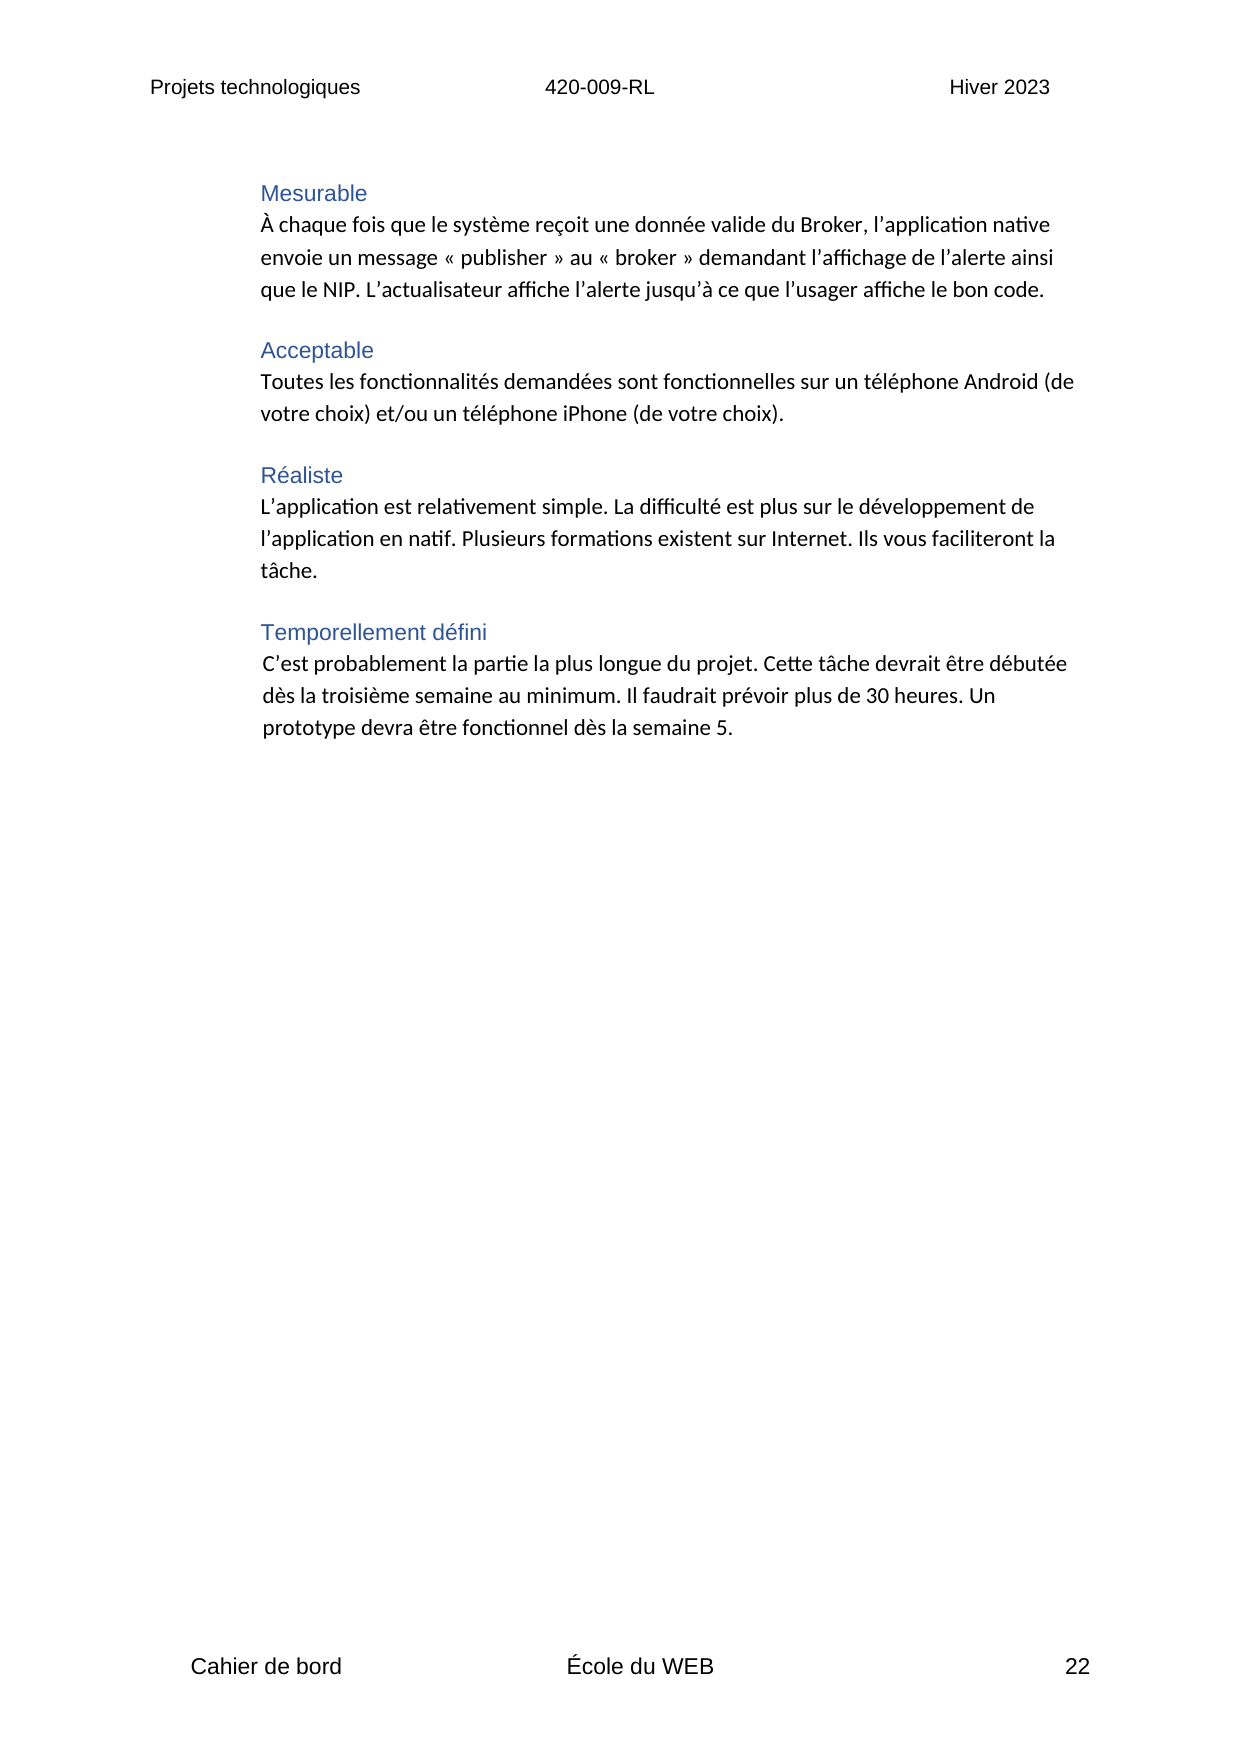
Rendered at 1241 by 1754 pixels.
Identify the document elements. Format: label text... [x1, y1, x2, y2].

text L’application est relativement simple. La difficulté est plus sur le développement de l’application en natif. Plusieurs formations existent sur Internet. Ils vous faciliteront la tâche. [260, 492, 1090, 584]
text À chaque fois que le système reçoit une donnée valide du Broker, l’application native envoie un message « publisher » au « broker » demandant l’affichage de l’alerte ainsi que le NIP. L’actualisateur affiche l’alerte jusqu’à ce que l’usager affiche le bon code. [260, 210, 1090, 303]
text C’est probablement la partie la plus longue du projet. Cette tâche devrait être débutée dès la troisième semaine au minimum. Il faudrait prévoir plus de 30 heures. Un prototype devra être fonctionnel dès la semaine 5. [262, 649, 1090, 742]
text Toutes les fonctionnalités demandées sont fonctionnelles sur un téléphone Android (de votre choix) et/ou un téléphone iPhone (de votre choix). [260, 367, 1090, 428]
text Mesurable [260, 180, 1090, 207]
text Réaliste [260, 462, 1090, 488]
text Temporellement défini [260, 619, 1090, 645]
text Acceptable [260, 337, 1090, 363]
